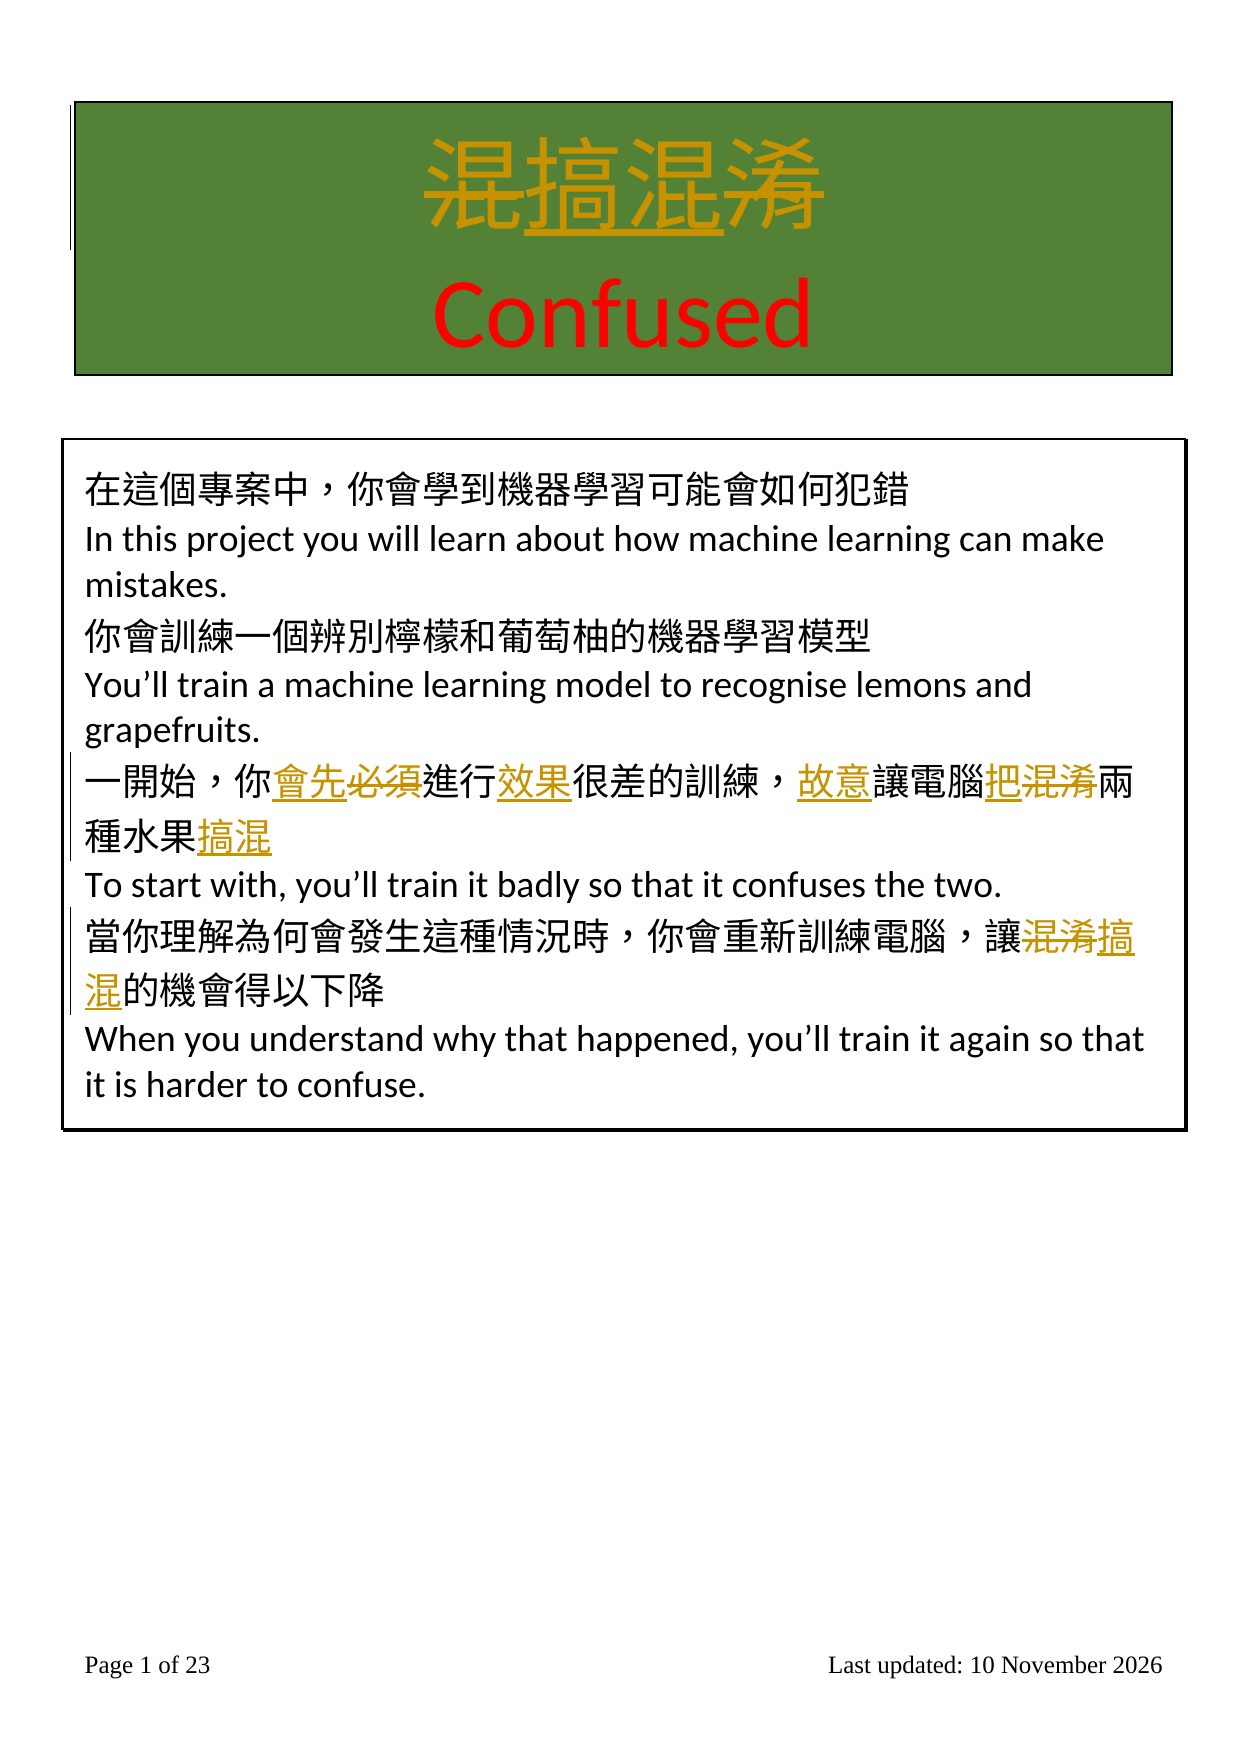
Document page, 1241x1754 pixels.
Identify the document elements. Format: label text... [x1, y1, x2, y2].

text Confused [76, 246, 1171, 374]
text When you understand why that happened, you’ll train it again so that it is harder to confuse. [64, 992, 1184, 1128]
text 在這個專案中，你會學到機器學習可能會如何犯錯 [64, 440, 1184, 515]
text In this project you will learn about how machine learning can make mistakes. [84, 515, 1163, 606]
text 你會訓練一個辨別檸檬和葡萄柚的機器學習模型 [84, 606, 1163, 661]
text 當你理解為何會發生這種情況時，你會重新訓練電腦，讓的機會得以下降 [84, 907, 1163, 992]
text You’ll train a machine learning model to recognise lemons and grapefruits. [84, 661, 1163, 752]
text To start with, you’ll train it badly so that it confuses the two. [84, 861, 1163, 907]
text 一開始，你進行很差的訓練，讓電腦兩種水果 [84, 752, 1163, 861]
